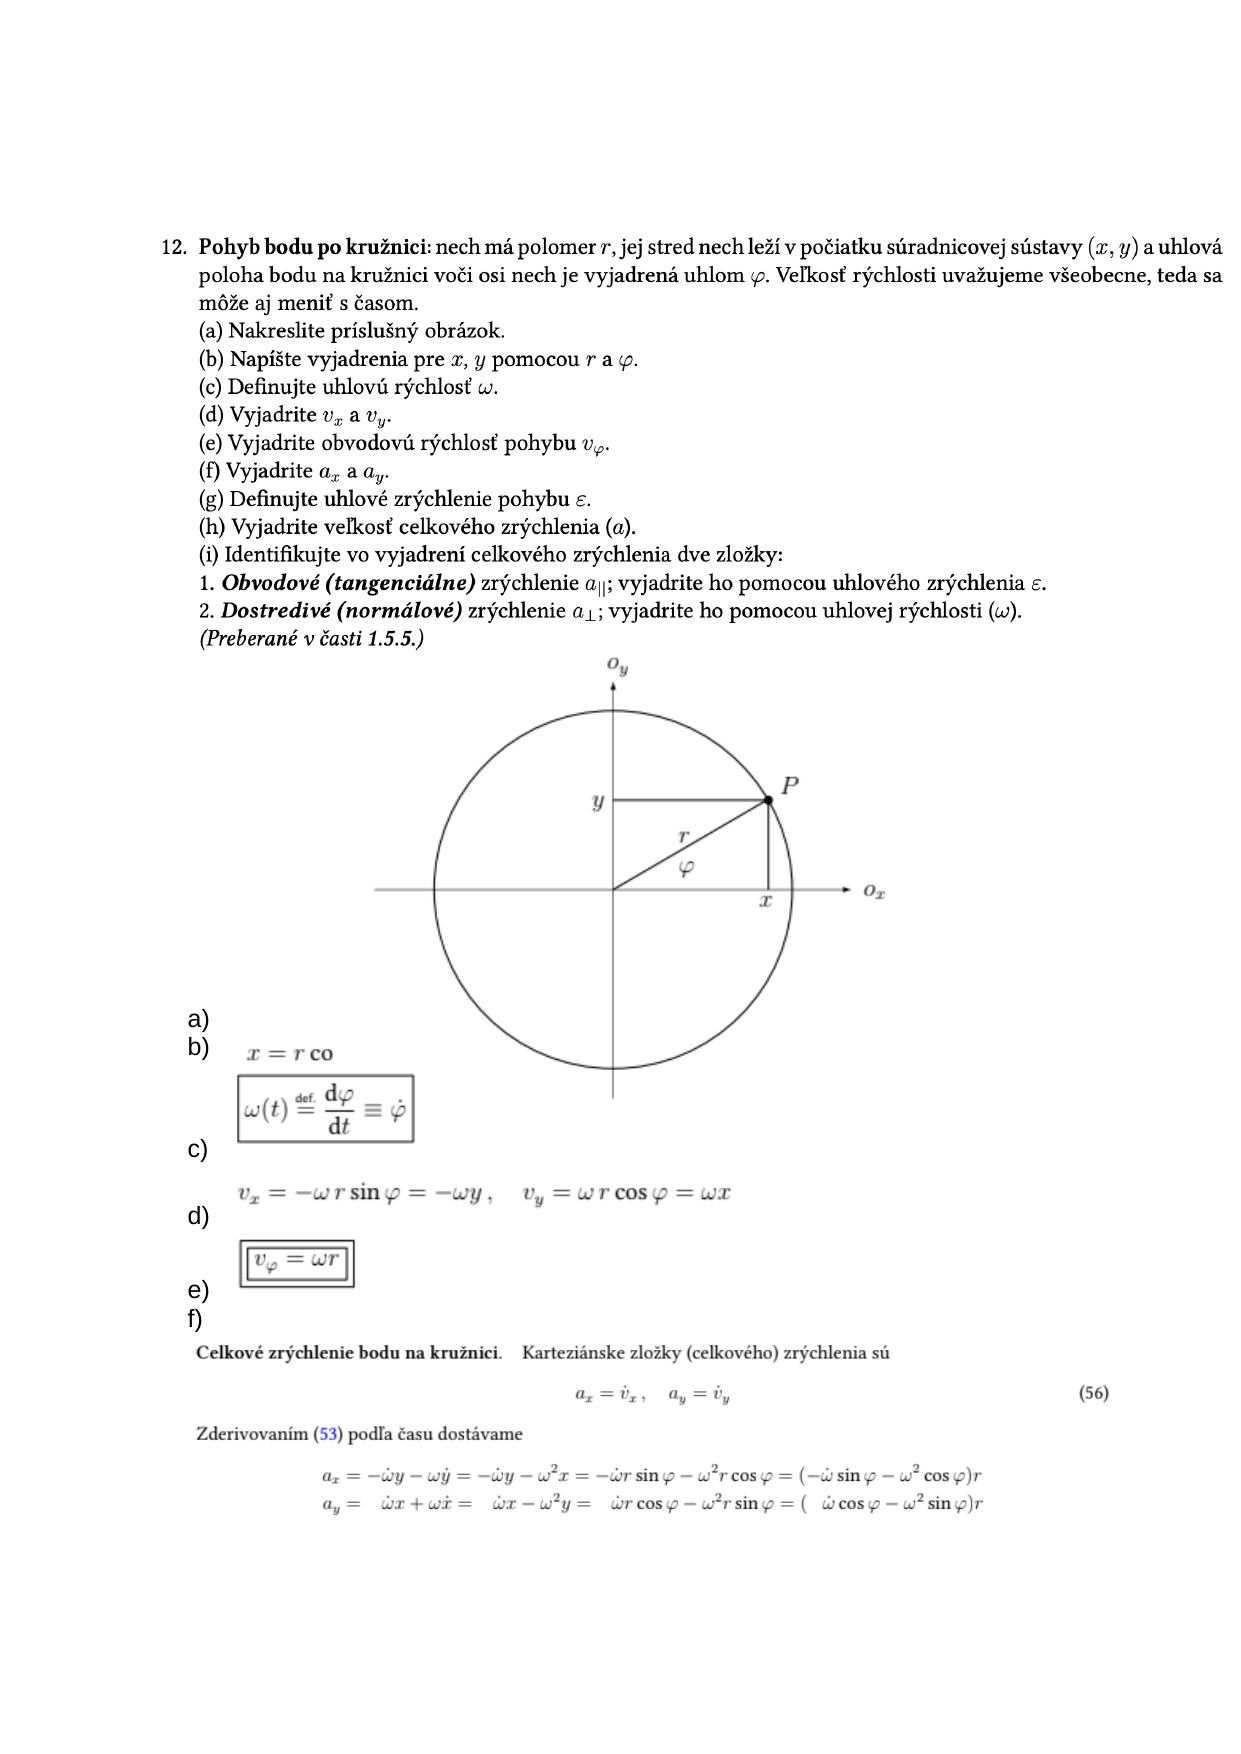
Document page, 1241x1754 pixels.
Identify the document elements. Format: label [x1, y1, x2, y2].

picture [225, 1229, 369, 1299]
picture [150, 228, 1240, 1158]
picture [187, 1332, 1128, 1543]
picture [225, 1163, 749, 1225]
